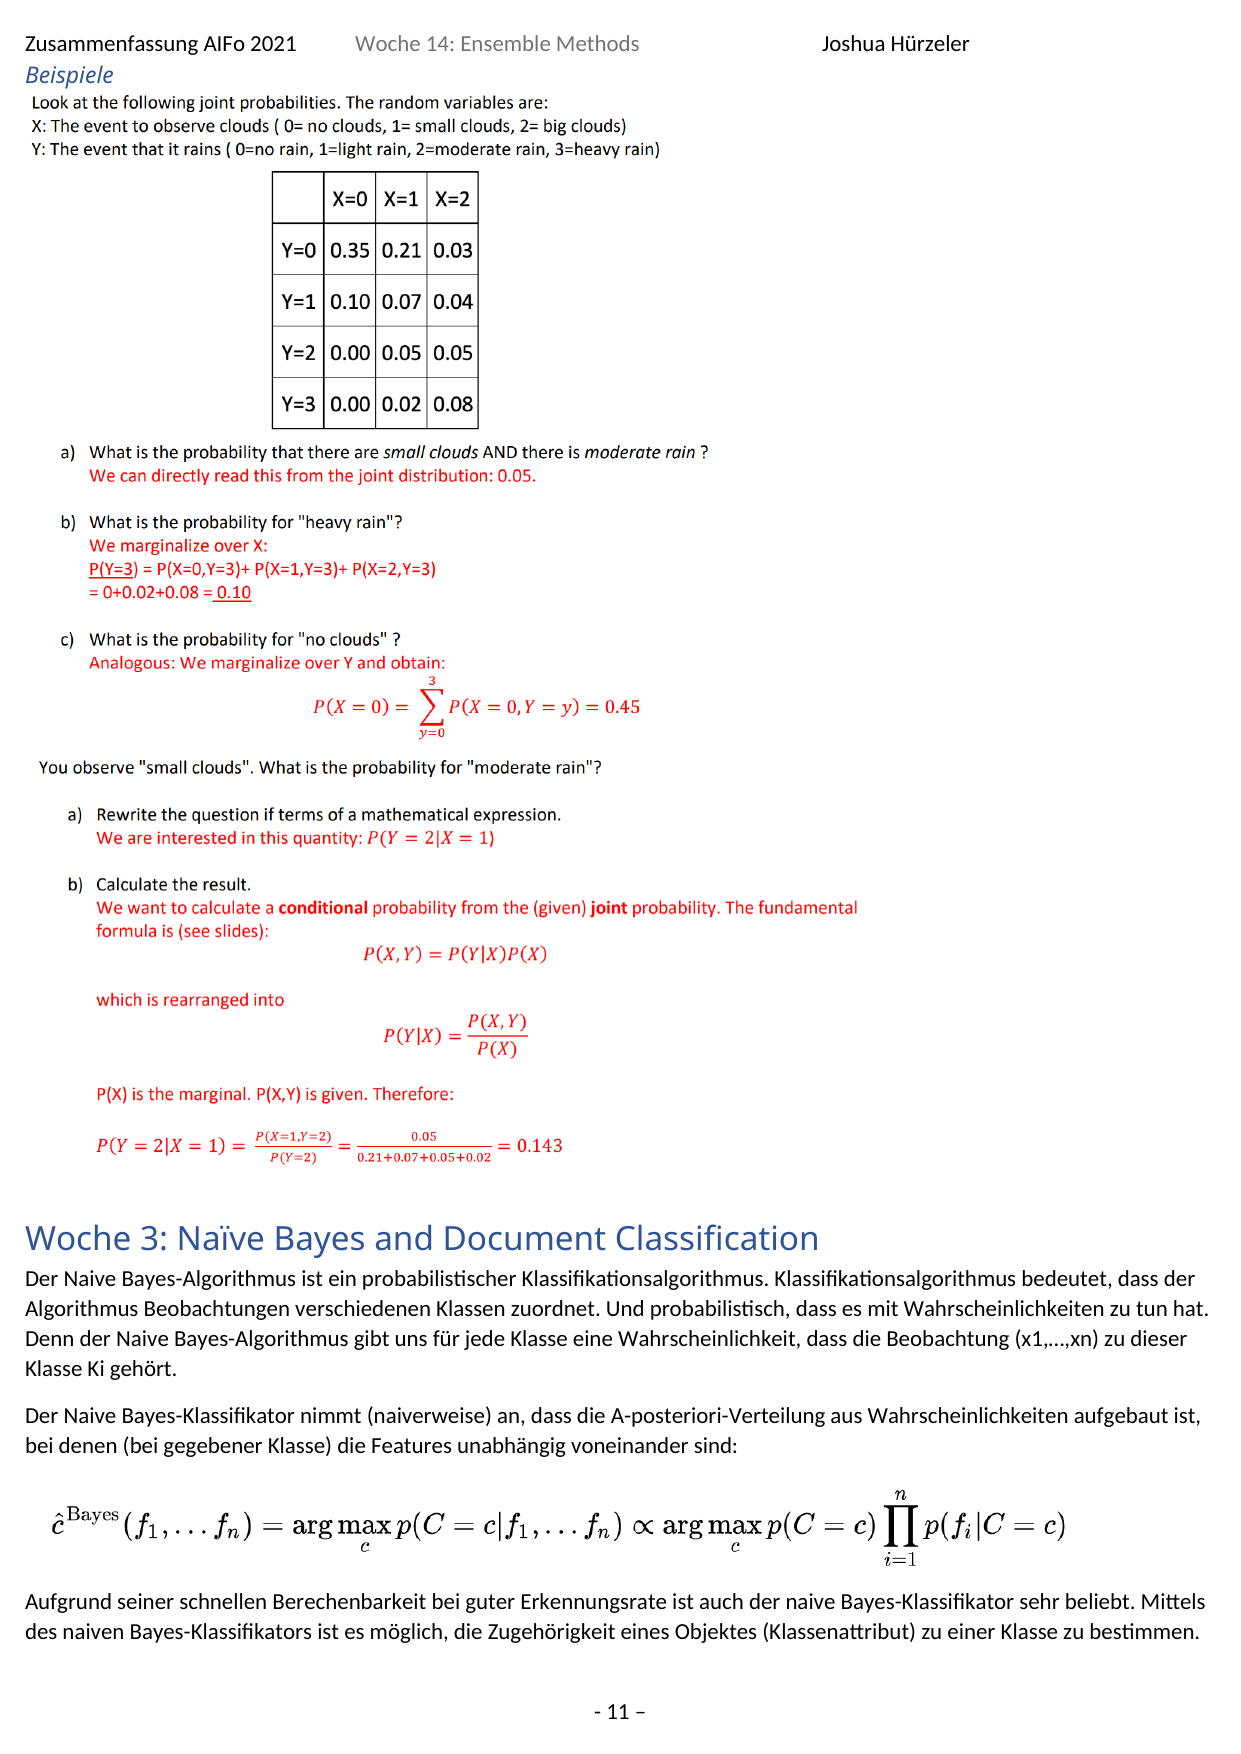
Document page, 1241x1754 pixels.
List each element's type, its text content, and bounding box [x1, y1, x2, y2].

subtitle Beispiele [25, 59, 1215, 90]
text Der Naive Bayes-Algorithmus ist ein probabilistischer Klassifikationsalgorithmus. Klassifikationsalgorithmus bedeutet, dass der Algorithmus Beobachtungen verschiedenen Klassen zuordnet. Und probabilistisch, dass es mit Wahrscheinlichkeiten zu tun hat. Denn der Naive Bayes-Algorithmus gibt uns für jede Klasse eine Wahrscheinlichkeit, dass die Beobachtung (x1,…,xn) zu dieser Klasse Ki gehört. [25, 1264, 1215, 1382]
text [25, 1587, 1215, 1645]
picture [24, 1478, 1081, 1569]
text Der Naive Bayes-Klassifikator nimmt (naiverweise) an, dass die A-posteriori-Verteilung aus Wahrscheinlichkeiten aufgebaut ist, bei denen (bei gegebener Klasse) die Features unabhängig voneinander sind: [25, 1401, 1215, 1459]
picture [24, 92, 867, 1188]
subtitle Woche 3: Naïve Bayes and Document Classification [25, 1215, 1215, 1260]
